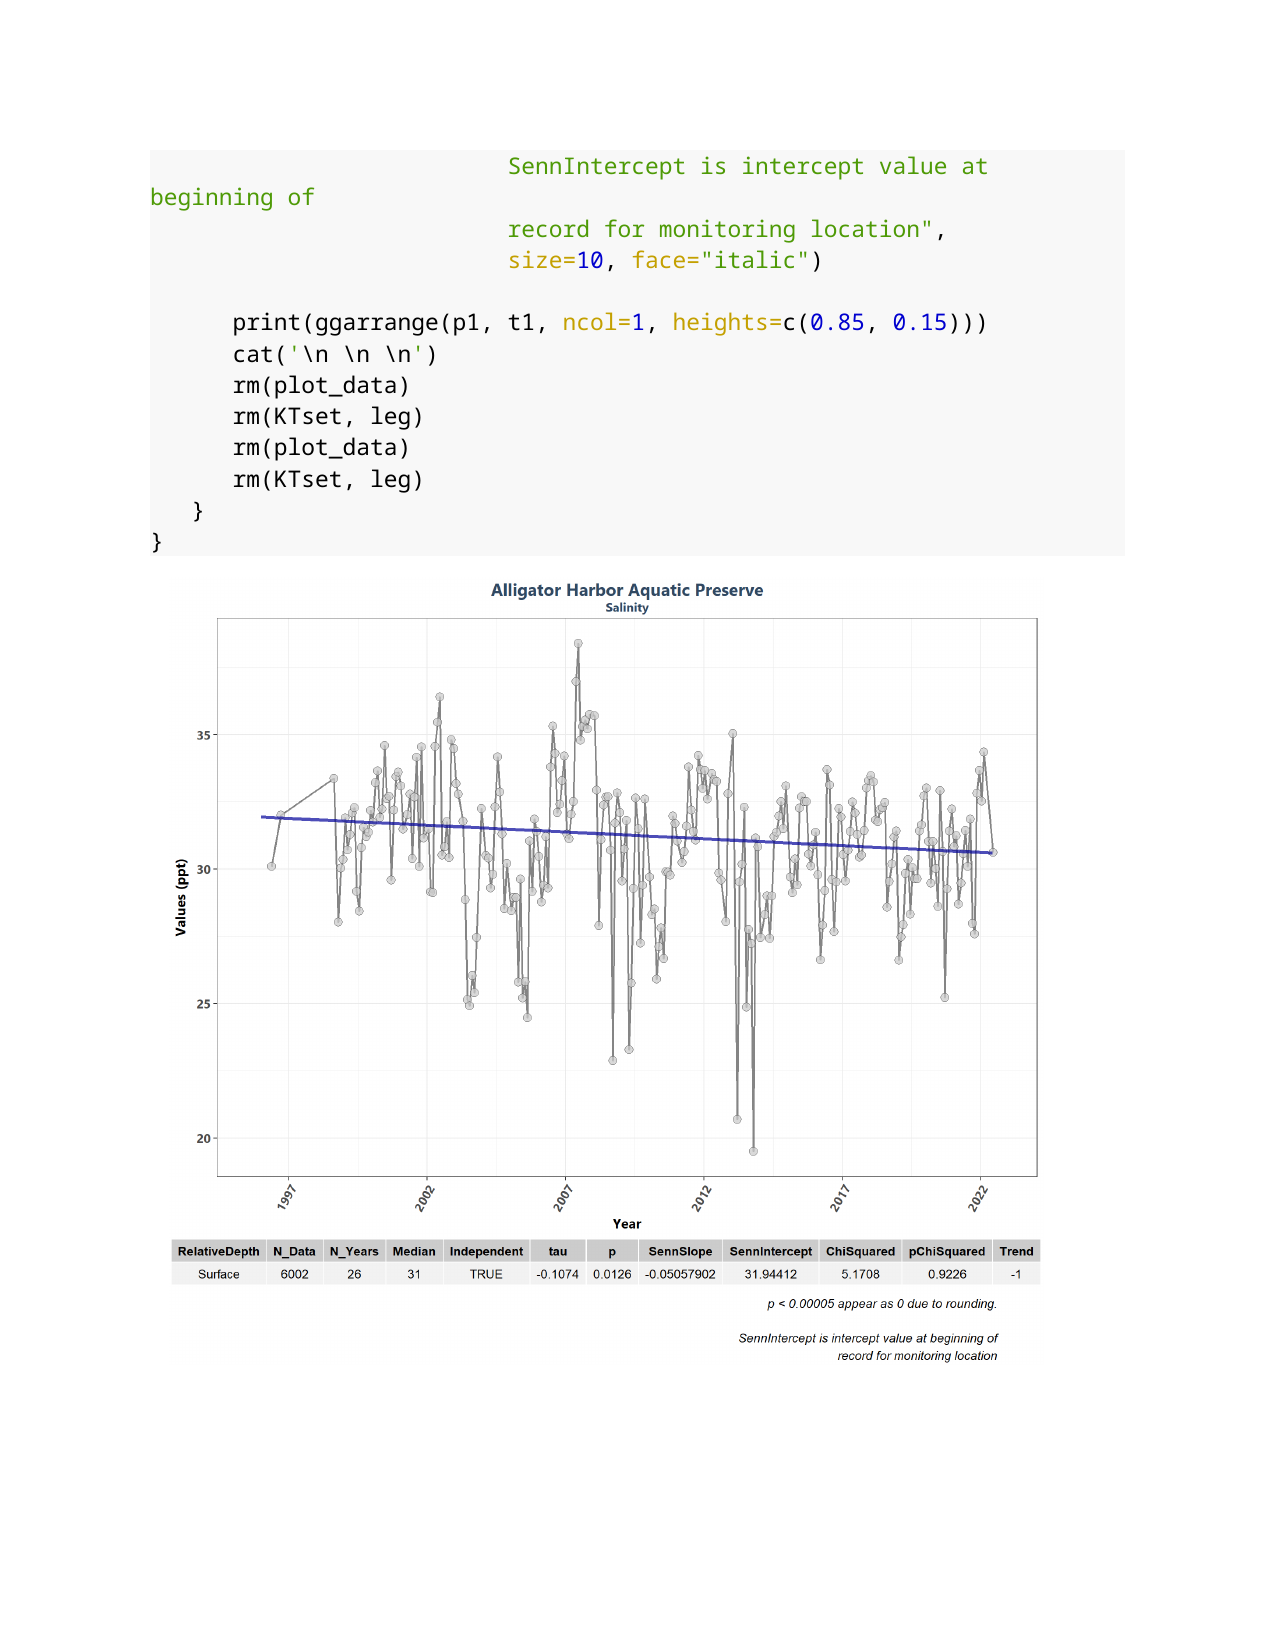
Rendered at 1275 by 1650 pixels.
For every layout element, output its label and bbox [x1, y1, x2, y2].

picture [168, 577, 1044, 1365]
text [150, 150, 1125, 556]
